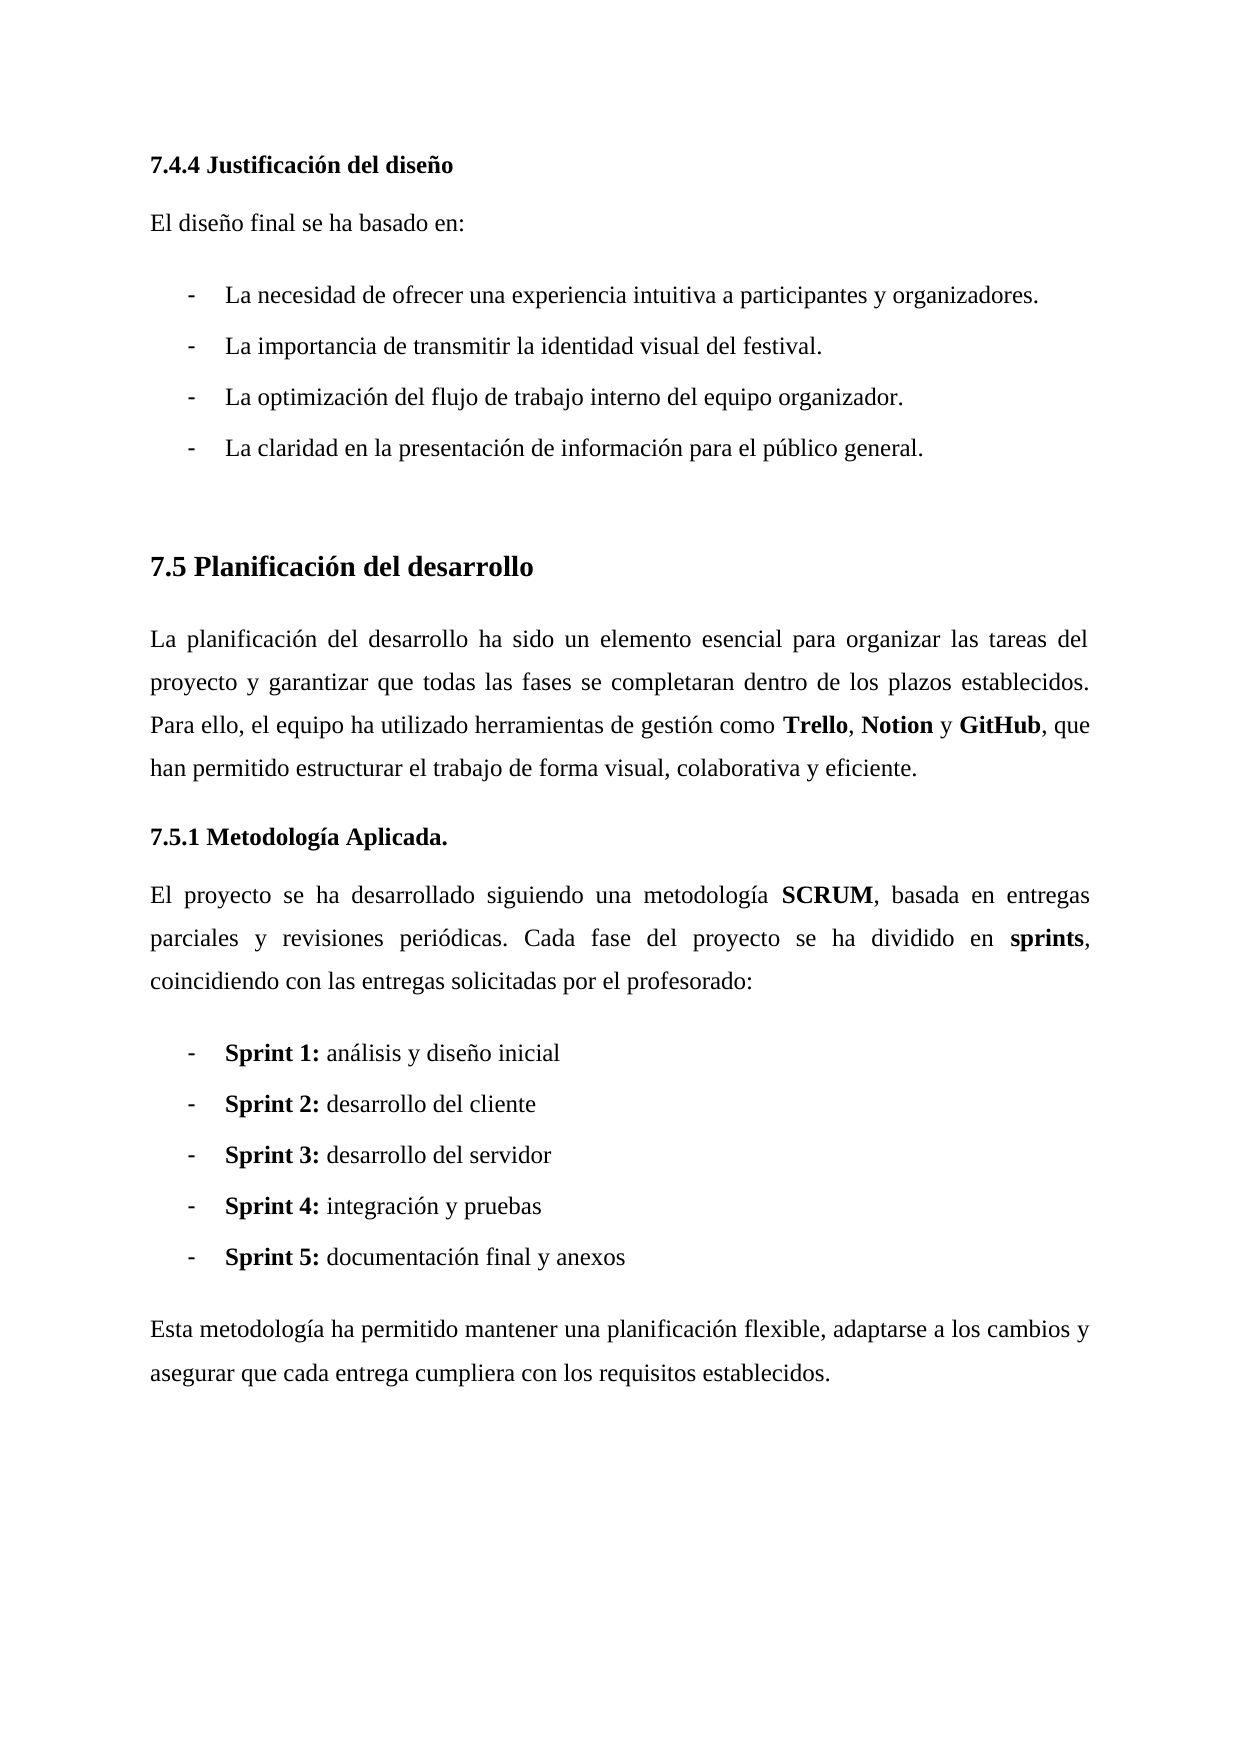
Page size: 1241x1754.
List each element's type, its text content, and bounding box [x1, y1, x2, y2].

subtitle 7.5.1 Metodología Aplicada. [150, 822, 1090, 850]
text El proyecto se ha desarrollado siguiendo una metodología SCRUM, basada en entregas parciales y revisiones periódicas. Cada fase del proyecto se ha dividido en sprints, coincidiendo con las entregas solicitadas por el profesorado: [150, 880, 1090, 995]
text El diseño final se ha basado en: [150, 208, 1090, 237]
text La planificación del desarrollo ha sido un elemento esencial para organizar las tareas del proyecto y garantizar que todas las fases se completaran dentro de los plazos establecidos. Para ello, el equipo ha utilizado herramientas de gestión como Trello, Notion y GitHub, que han permitido estructurar el trabajo de forma visual, colaborativa y eficiente. [150, 624, 1090, 782]
list Sprint 4: integración y pruebas [187, 1187, 1090, 1221]
list Sprint 1: análisis y diseño inicial [187, 1034, 1090, 1068]
list Sprint 2: desarrollo del cliente [187, 1085, 1090, 1119]
list Sprint 3: desarrollo del servidor [187, 1136, 1090, 1170]
list Sprint 5: documentación final y anexos [187, 1238, 1090, 1272]
list La importancia de transmitir la identidad visual del festival. [187, 327, 1090, 362]
subtitle 7.5 Planificación del desarrollo [150, 549, 1090, 582]
text Esta metodología ha permitido mantener una planificación flexible, adaptarse a los cambios y asegurar que cada entrega cumpliera con los requisitos establecidos. [150, 1314, 1090, 1386]
list La necesidad de ofrecer una experiencia intuitiva a participantes y organizadores. [187, 276, 1090, 311]
list La claridad en la presentación de información para el público general. [187, 429, 1090, 464]
list La optimización del flujo de trabajo interno del equipo organizador. [187, 378, 1090, 413]
subtitle 7.4.4 Justificación del diseño [150, 150, 1090, 179]
